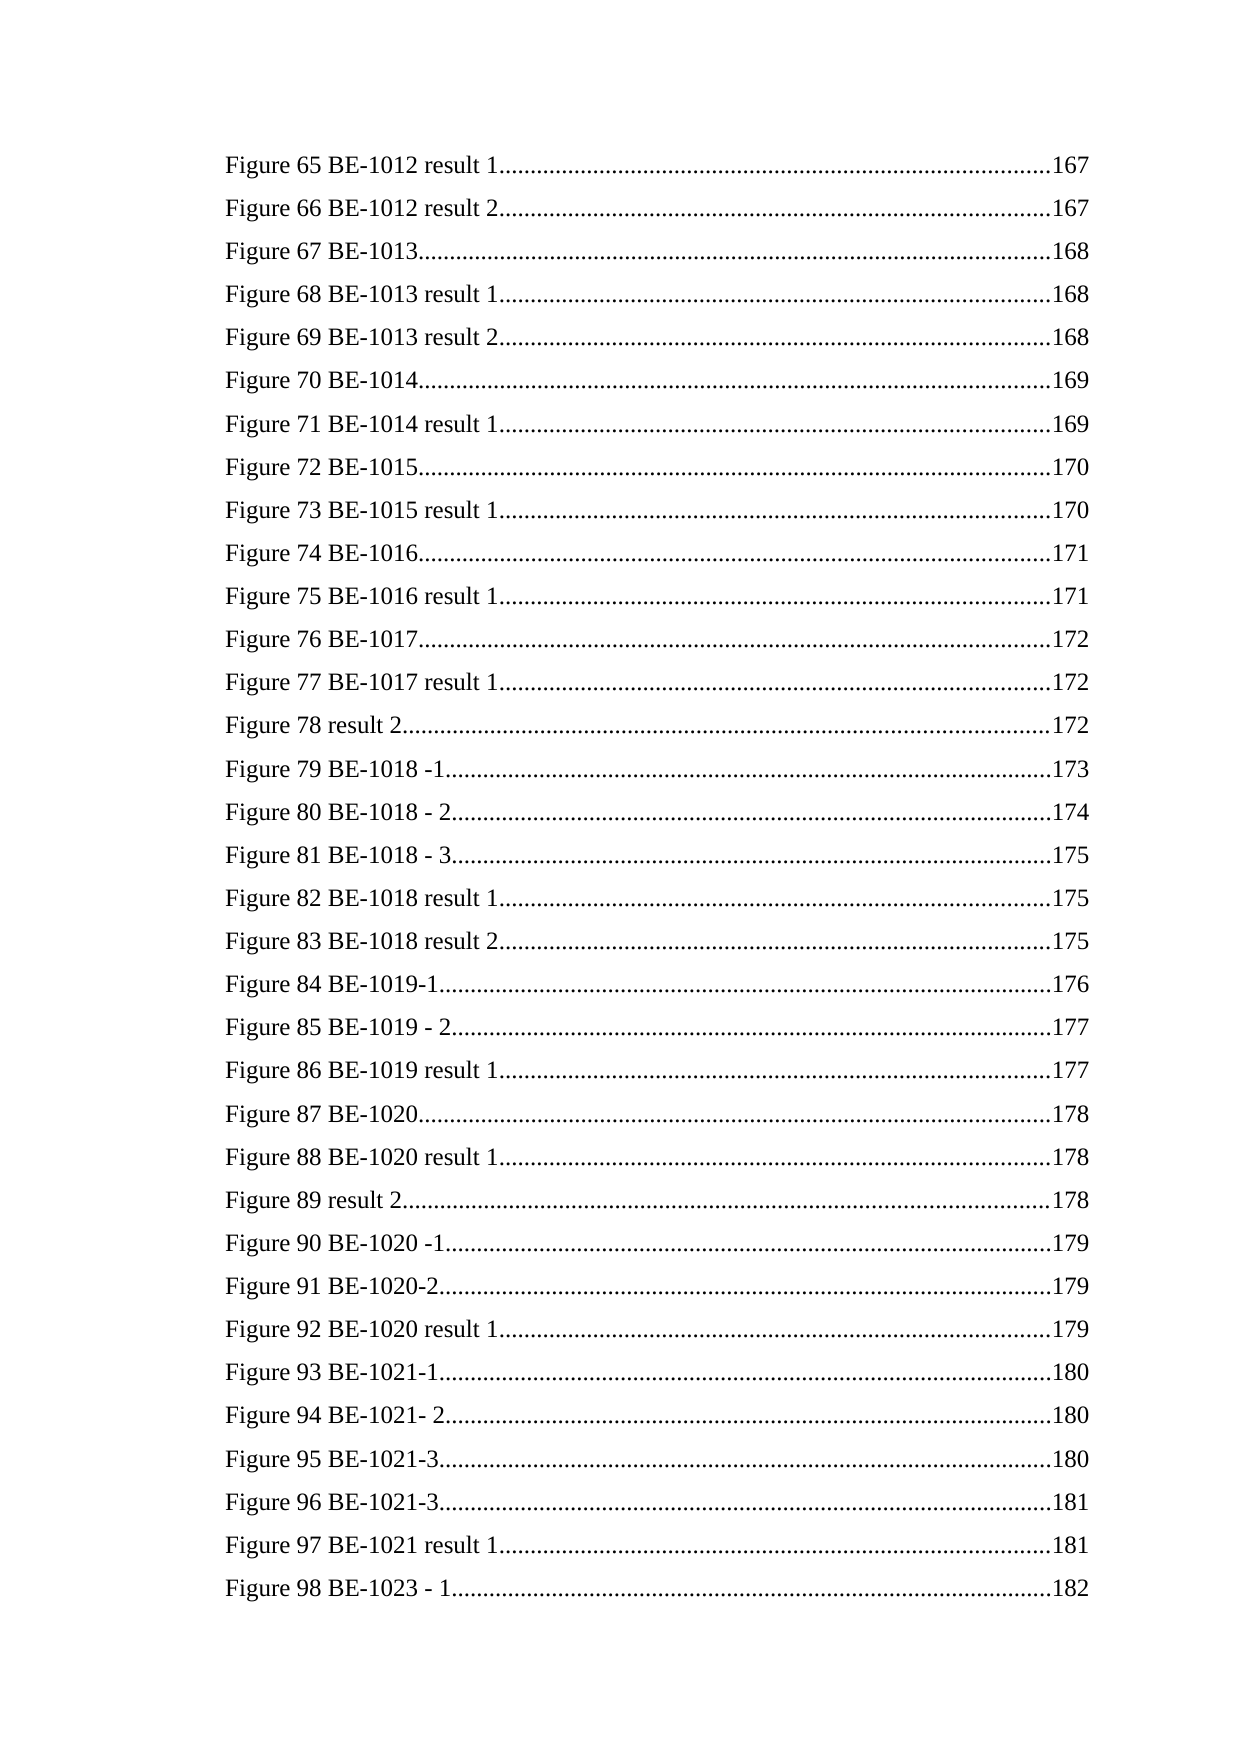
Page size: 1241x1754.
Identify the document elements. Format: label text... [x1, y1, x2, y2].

text Figure 66 BE-1012 result 2 167 [225, 193, 1090, 222]
text Figure 76 BE-1017 172 [225, 624, 1090, 653]
text Figure 87 BE-1020 178 [225, 1099, 1090, 1127]
text Figure 88 BE-1020 result 1 178 [225, 1142, 1090, 1171]
text Figure 84 BE-1019-1 176 [225, 969, 1090, 998]
text Figure 94 BE-1021- 2 180 [225, 1401, 1090, 1429]
text Figure 65 BE-1012 result 1 167 [225, 150, 1090, 179]
text Figure 82 BE-1018 result 1 175 [225, 883, 1090, 912]
text Figure 86 BE-1019 result 1 177 [225, 1056, 1090, 1084]
text Figure 85 BE-1019 - 2 177 [225, 1012, 1090, 1041]
text Figure 83 BE-1018 result 2 175 [225, 926, 1090, 955]
text Figure 92 BE-1020 result 1 179 [225, 1314, 1090, 1343]
text Figure 90 BE-1020 -1 179 [225, 1228, 1090, 1257]
text Figure 93 BE-1021-1 180 [225, 1357, 1090, 1386]
text Figure 96 BE-1021-3 181 [225, 1487, 1090, 1516]
text Figure 68 BE-1013 result 1 168 [225, 279, 1090, 308]
text Figure 95 BE-1021-3 180 [225, 1444, 1090, 1472]
text Figure 74 BE-1016 171 [225, 538, 1090, 567]
text Figure 69 BE-1013 result 2 168 [225, 322, 1090, 351]
text Figure 72 BE-1015 170 [225, 452, 1090, 481]
text Figure 89 result 2 178 [225, 1185, 1090, 1214]
text Figure 80 BE-1018 - 2 174 [225, 797, 1090, 826]
text Figure 79 BE-1018 -1 173 [225, 754, 1090, 782]
text Figure 73 BE-1015 result 1 170 [225, 495, 1090, 524]
text Figure 77 BE-1017 result 1 172 [225, 667, 1090, 696]
text Figure 98 BE-1023 - 1 182 [225, 1573, 1090, 1602]
text Figure 81 BE-1018 - 3 175 [225, 840, 1090, 869]
text Figure 91 BE-1020-2 179 [225, 1271, 1090, 1300]
text Figure 97 BE-1021 result 1 181 [225, 1530, 1090, 1559]
text Figure 75 BE-1016 result 1 171 [225, 581, 1090, 610]
text Figure 67 BE-1013 168 [225, 236, 1090, 265]
text Figure 70 BE-1014 169 [225, 366, 1090, 394]
text Figure 78 result 2 172 [225, 711, 1090, 739]
text Figure 71 BE-1014 result 1 169 [225, 409, 1090, 437]
